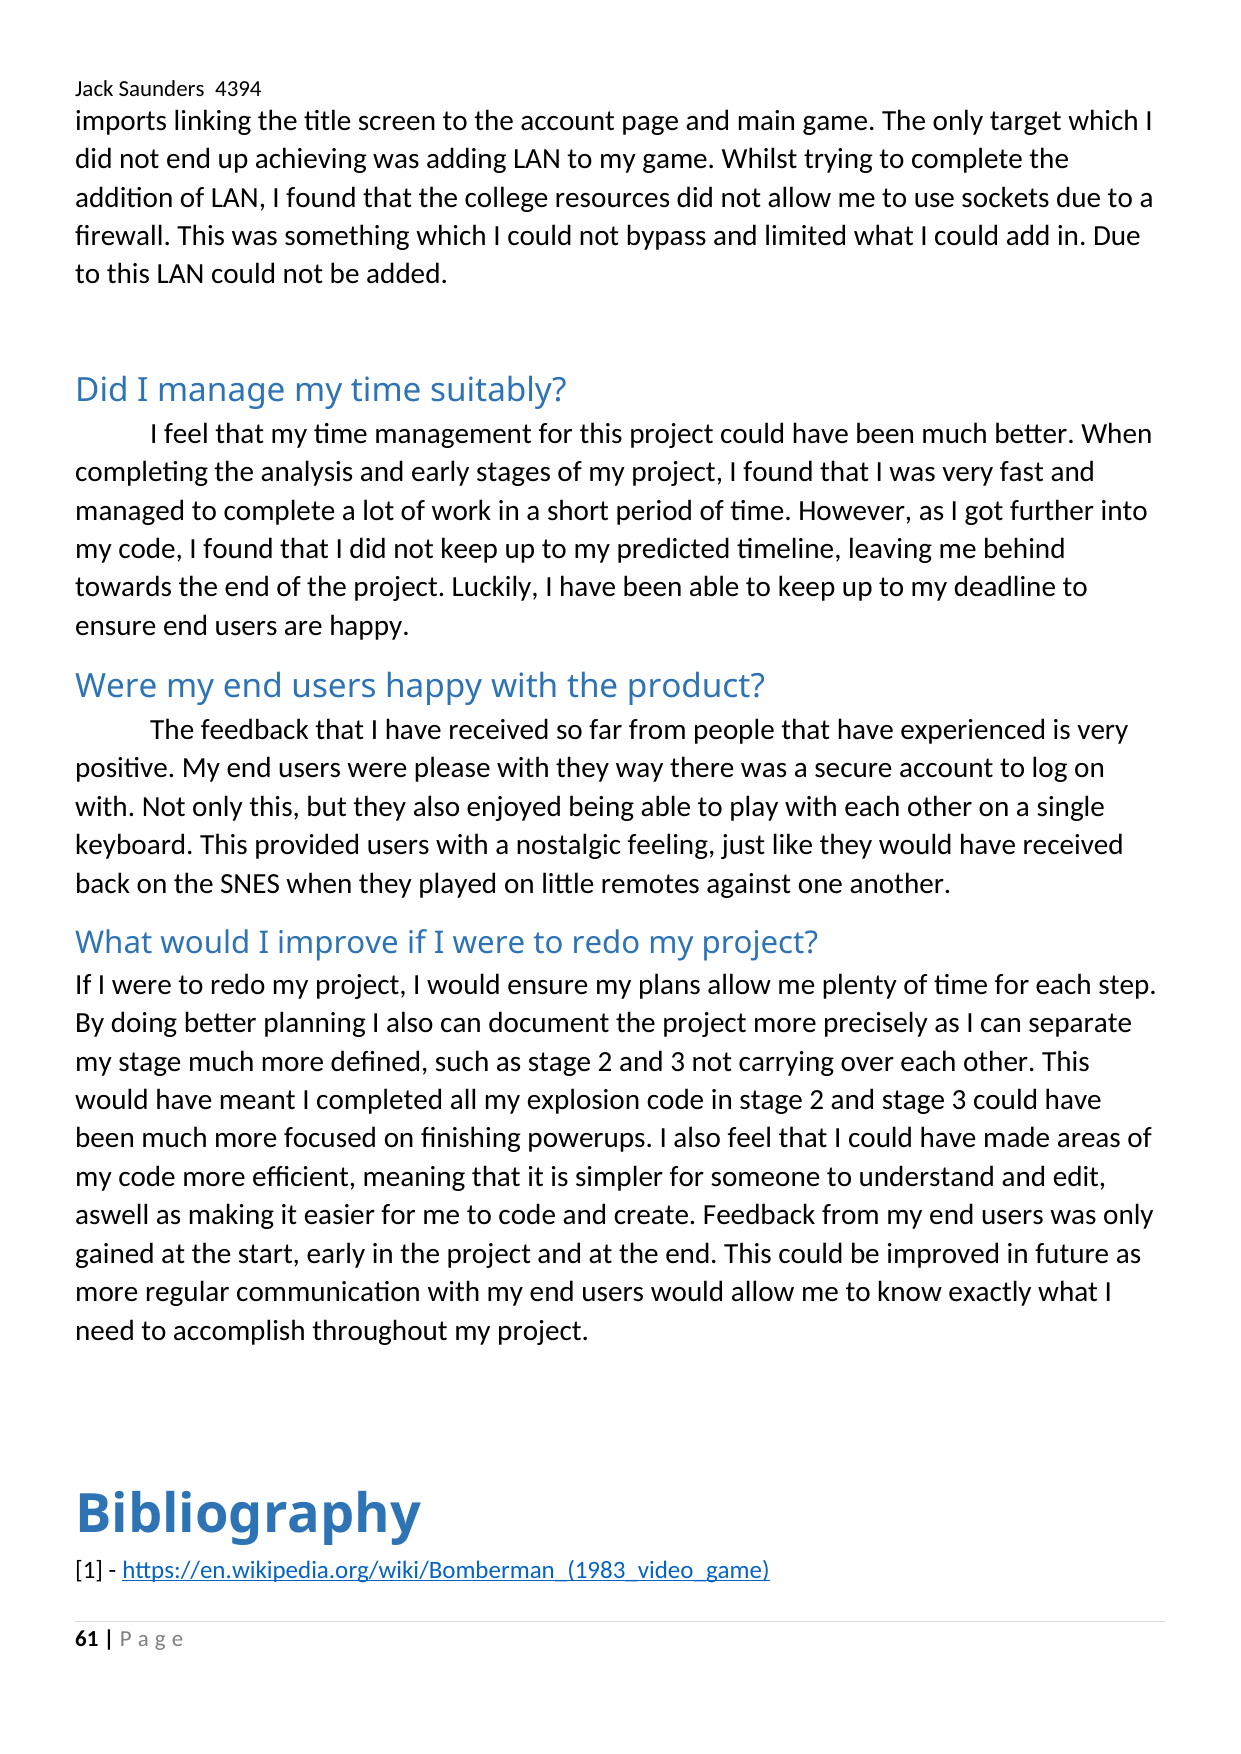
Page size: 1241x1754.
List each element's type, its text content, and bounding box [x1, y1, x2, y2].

subtitle Bibliography [75, 1474, 1165, 1548]
text I feel that my time management for this project could have been much better. When completing the analysis and early stages of my project, I found that I was very fast and managed to complete a lot of work in a short period of time. However, as I got further into my code, I found that I did not keep up to my predicted timeline, leaving me behind towards the end of the project. Luckily, I have been able to keep up to my deadline to ensure end users are happy. [75, 415, 1165, 642]
subtitle Did I manage my time suitably? [75, 366, 1165, 411]
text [75, 102, 1165, 291]
text [1] - https://en.wikipedia.org/wiki/Bomberman_(1983_video_game) [75, 1554, 1165, 1584]
subtitle What would I improve if I were to redo my project? [75, 920, 1165, 962]
text If I were to redo my project, I would ensure my plans allow me plenty of time for each step. By doing better planning I also can document the project more precisely as I can separate my stage much more defined, such as stage 2 and 3 not carrying over each other. This would have meant I completed all my explosion code in stage 2 and stage 3 could have been much more focused on finishing powerups. I also feel that I could have made areas of my code more efficient, meaning that it is simpler for someone to understand and edit, aswell as making it easier for me to code and create. Feedback from my end users was only gained at the start, early in the project and at the end. This could be improved in future as more regular communication with my end users would allow me to know exactly what I need to accomplish throughout my project. [75, 966, 1165, 1347]
subtitle Were my end users happy with the product? [75, 662, 1165, 707]
text The feedback that I have received so far from people that have experienced is very positive. My end users were please with they way there was a secure account to log on with. Not only this, but they also enjoyed being able to play with each other on a single keyboard. This provided users with a nostalgic feeling, just like they would have received back on the SNES when they played on little remotes against one another. [75, 711, 1165, 900]
